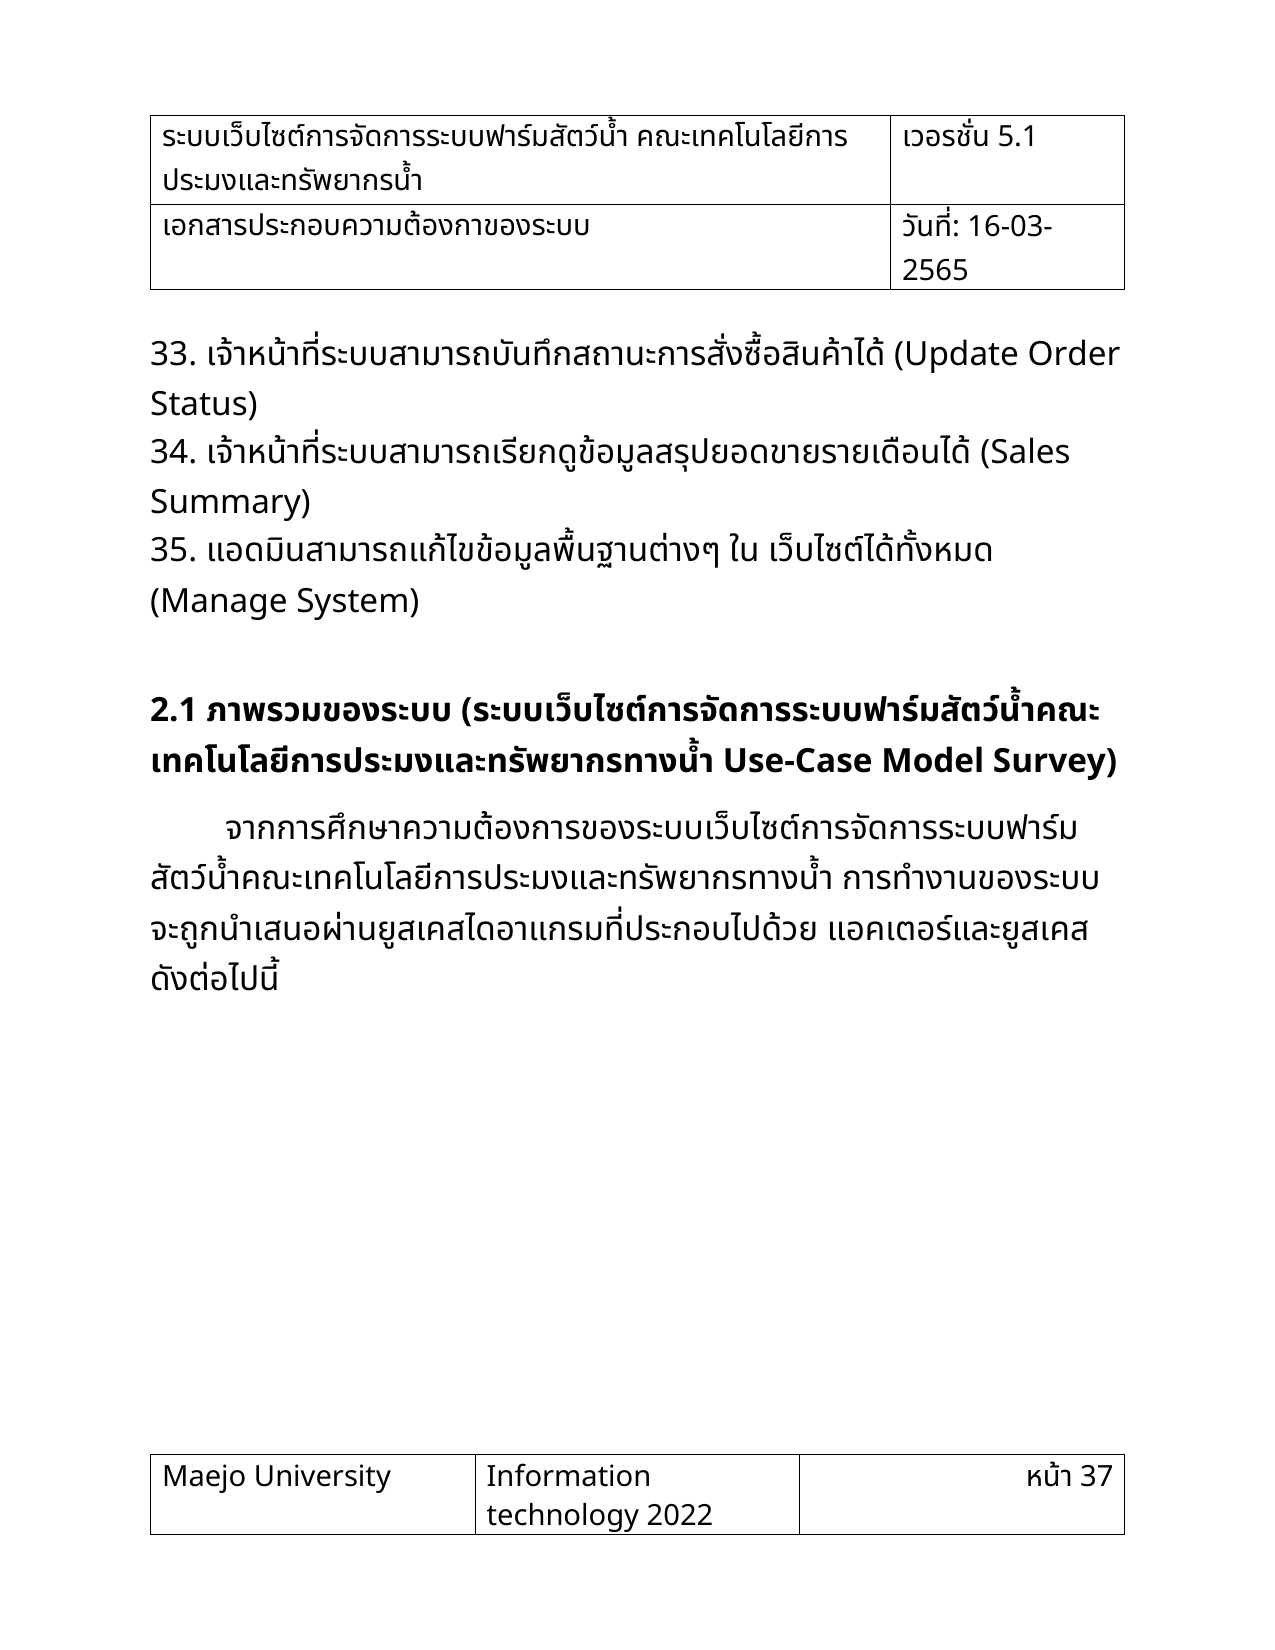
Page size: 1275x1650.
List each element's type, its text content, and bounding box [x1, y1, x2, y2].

text 34. เจ้าหน้าที่ระบบสามารถเรียกดูข้อมูลสรุปยอดขายรายเดือนได้ (Sales Summary) [150, 428, 1125, 524]
text 2.1 ภาพรวมของระบบ (ระบบเว็บไซต์การจัดการระบบฟาร์มสัตว์น้ำคณะเทคโนโลยีการประมงและทรัพยากรทางน้ำ Use-Case Model Survey) [150, 686, 1125, 787]
text 35. แอดมินสามารถแก้ไขข้อมูลพื้นฐานต่างๆ ใน เว็บไซต์ได้ทั้งหมด (Manage System) [150, 526, 1125, 622]
text จากการศึกษาความต้องการของระบบเว็บไซต์การจัดการระบบฟาร์มสัตว์น้ำคณะเทคโนโลยีการประมงและทรัพยากรทางน้ำ การทำงานของระบบจะถูกนำเสนอผ่านยูสเคสไดอาแกรมที่ประกอบไปด้วย แอคเตอร์และยูสเคสดังต่อไปนี้ [150, 804, 1125, 1006]
text 33. เจ้าหน้าที่ระบบสามารถบันทึกสถานะการสั่งซื้อสินค้าได้ (Update Order Status) [150, 329, 1125, 426]
